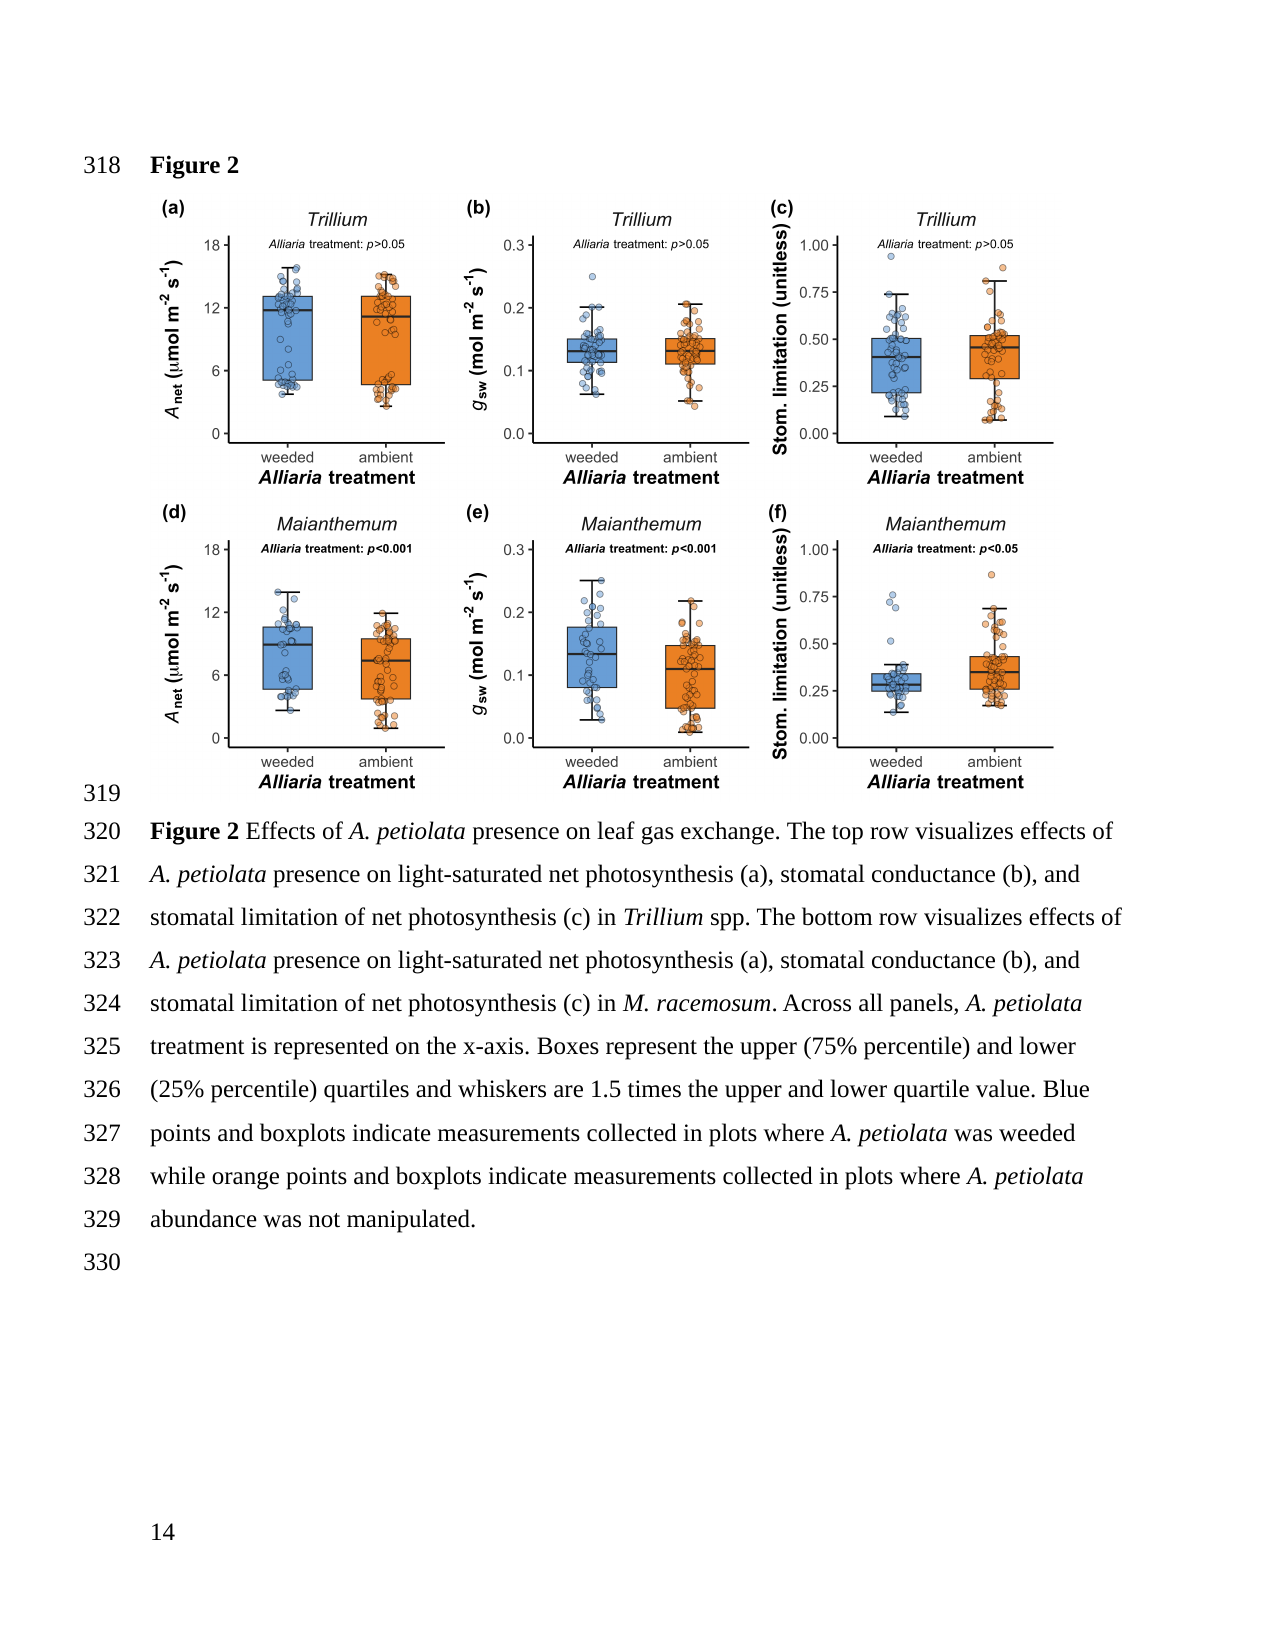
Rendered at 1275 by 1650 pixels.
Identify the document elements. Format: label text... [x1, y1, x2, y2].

picture [150, 193, 1063, 802]
text Figure 2 Effects of A. petiolata presence on leaf gas exchange. The top row visualizes effects of A. petiolata presence on light-saturated net photosynthesis (a), stomatal conductance (b), and stomatal limitation of net photosynthesis (c) in Trillium spp. The bottom row visualizes effects of A. petiolata presence on light-saturated net photosynthesis (a), stomatal conductance (b), and stomatal limitation of net photosynthesis (c) in M. racemosum. Across all panels, A. petiolata treatment is represented on the x-axis. Boxes represent the upper (75% percentile) and lower (25% percentile) quartiles and whiskers are 1.5 times the upper and lower quartile value. Blue points and boxplots indicate measurements collected in plots where A. petiolata was weeded while orange points and boxplots indicate measurements collected in plots where A. petiolata abundance was not manipulated. [150, 816, 1125, 1233]
text Figure 2 [150, 150, 1125, 179]
